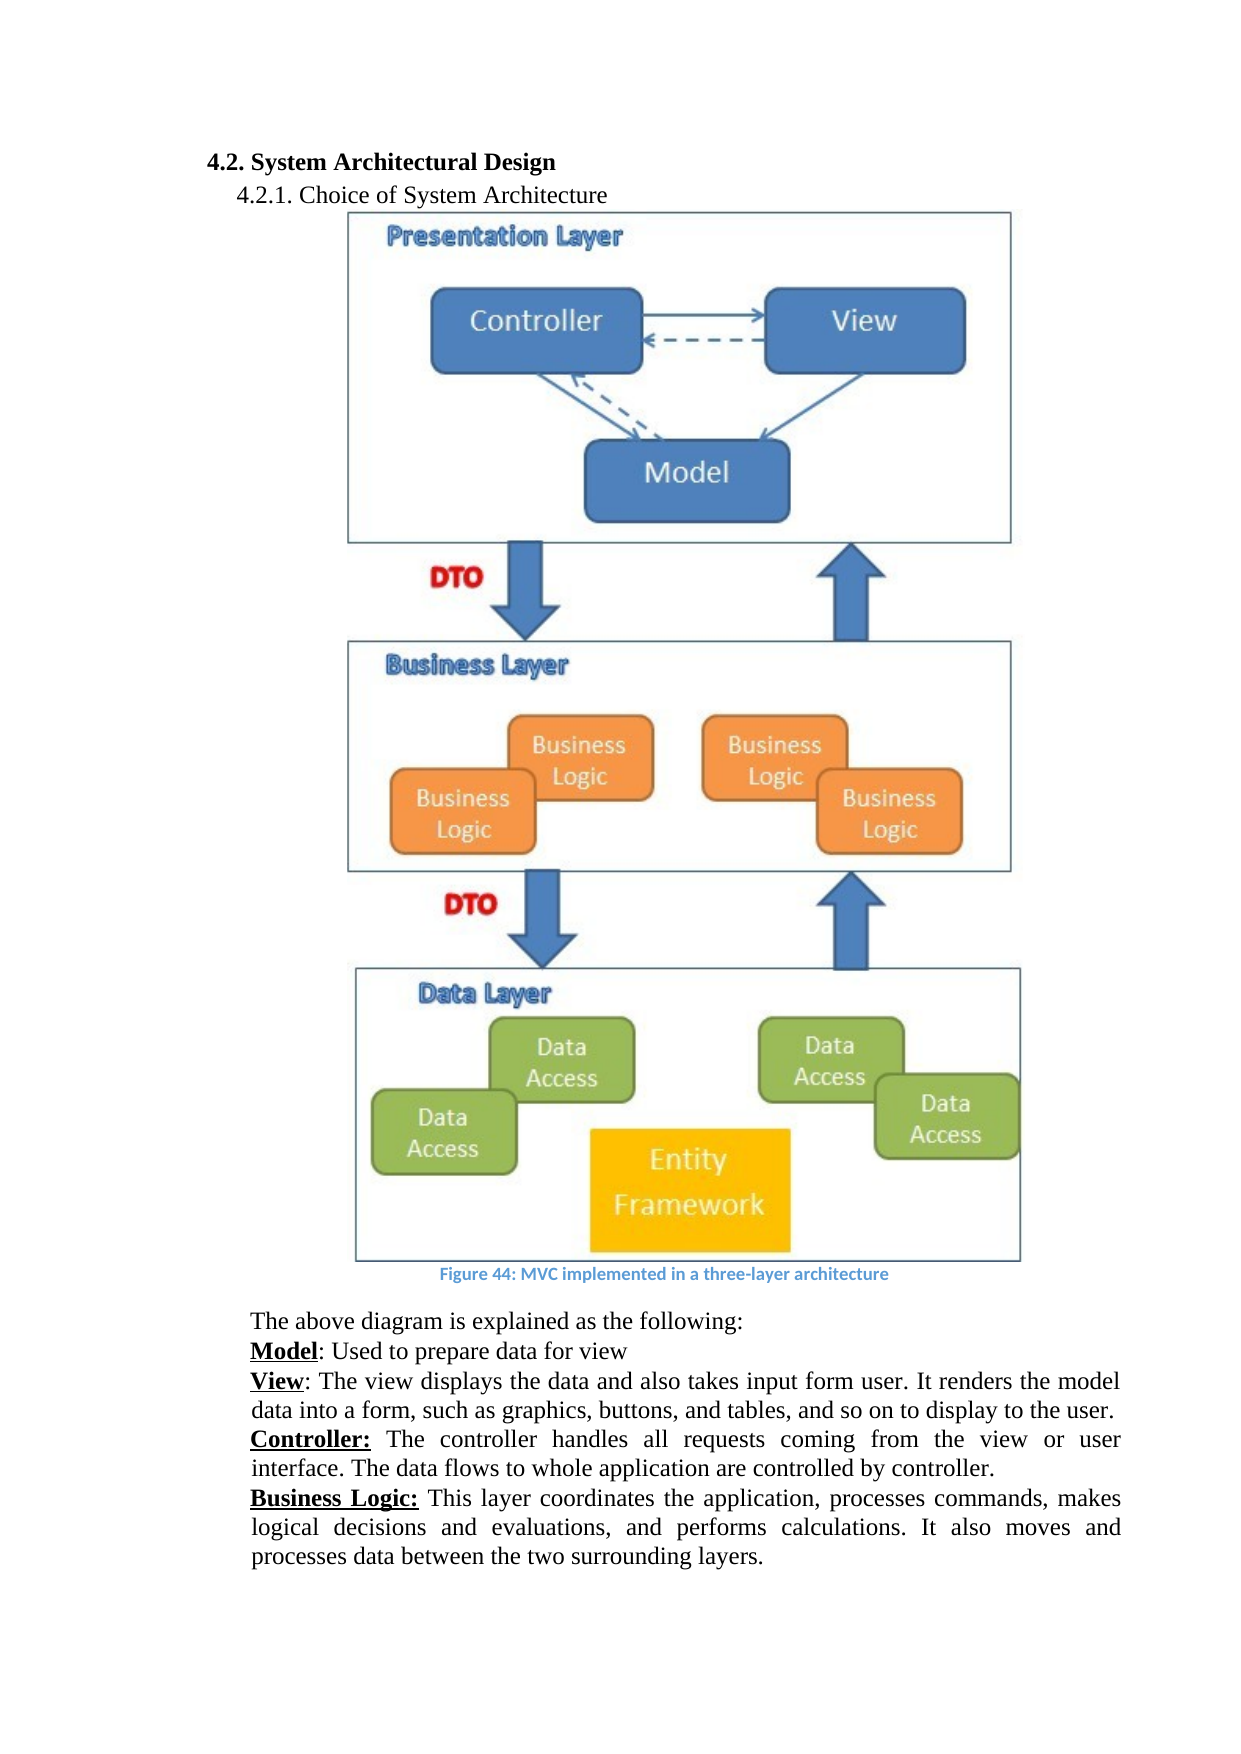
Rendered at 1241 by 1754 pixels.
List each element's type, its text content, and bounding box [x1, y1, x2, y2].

text The above diagram is explained as the following: [250, 1306, 1122, 1335]
subtitle System Architectural Design [207, 148, 1122, 176]
text View: The view displays the data and also takes input form user. It renders the model data into a form, such as graphics, buttons, and tables, and so on to display to the user. [250, 1366, 1122, 1423]
text Controller: The controller handles all requests coming from the view or user interface. The data flows to whole application are controlled by controller. [250, 1424, 1122, 1482]
text Business Logic: This layer coordinates the application, processes commands, makes logical decisions and evaluations, and performs calculations. It also moves and processes data between the two surrounding layers. [250, 1483, 1122, 1569]
subtitle Choice of System Architecture [236, 180, 1124, 209]
picture [347, 209, 1025, 1262]
text Model: Used to prepare data for view [250, 1336, 1122, 1365]
